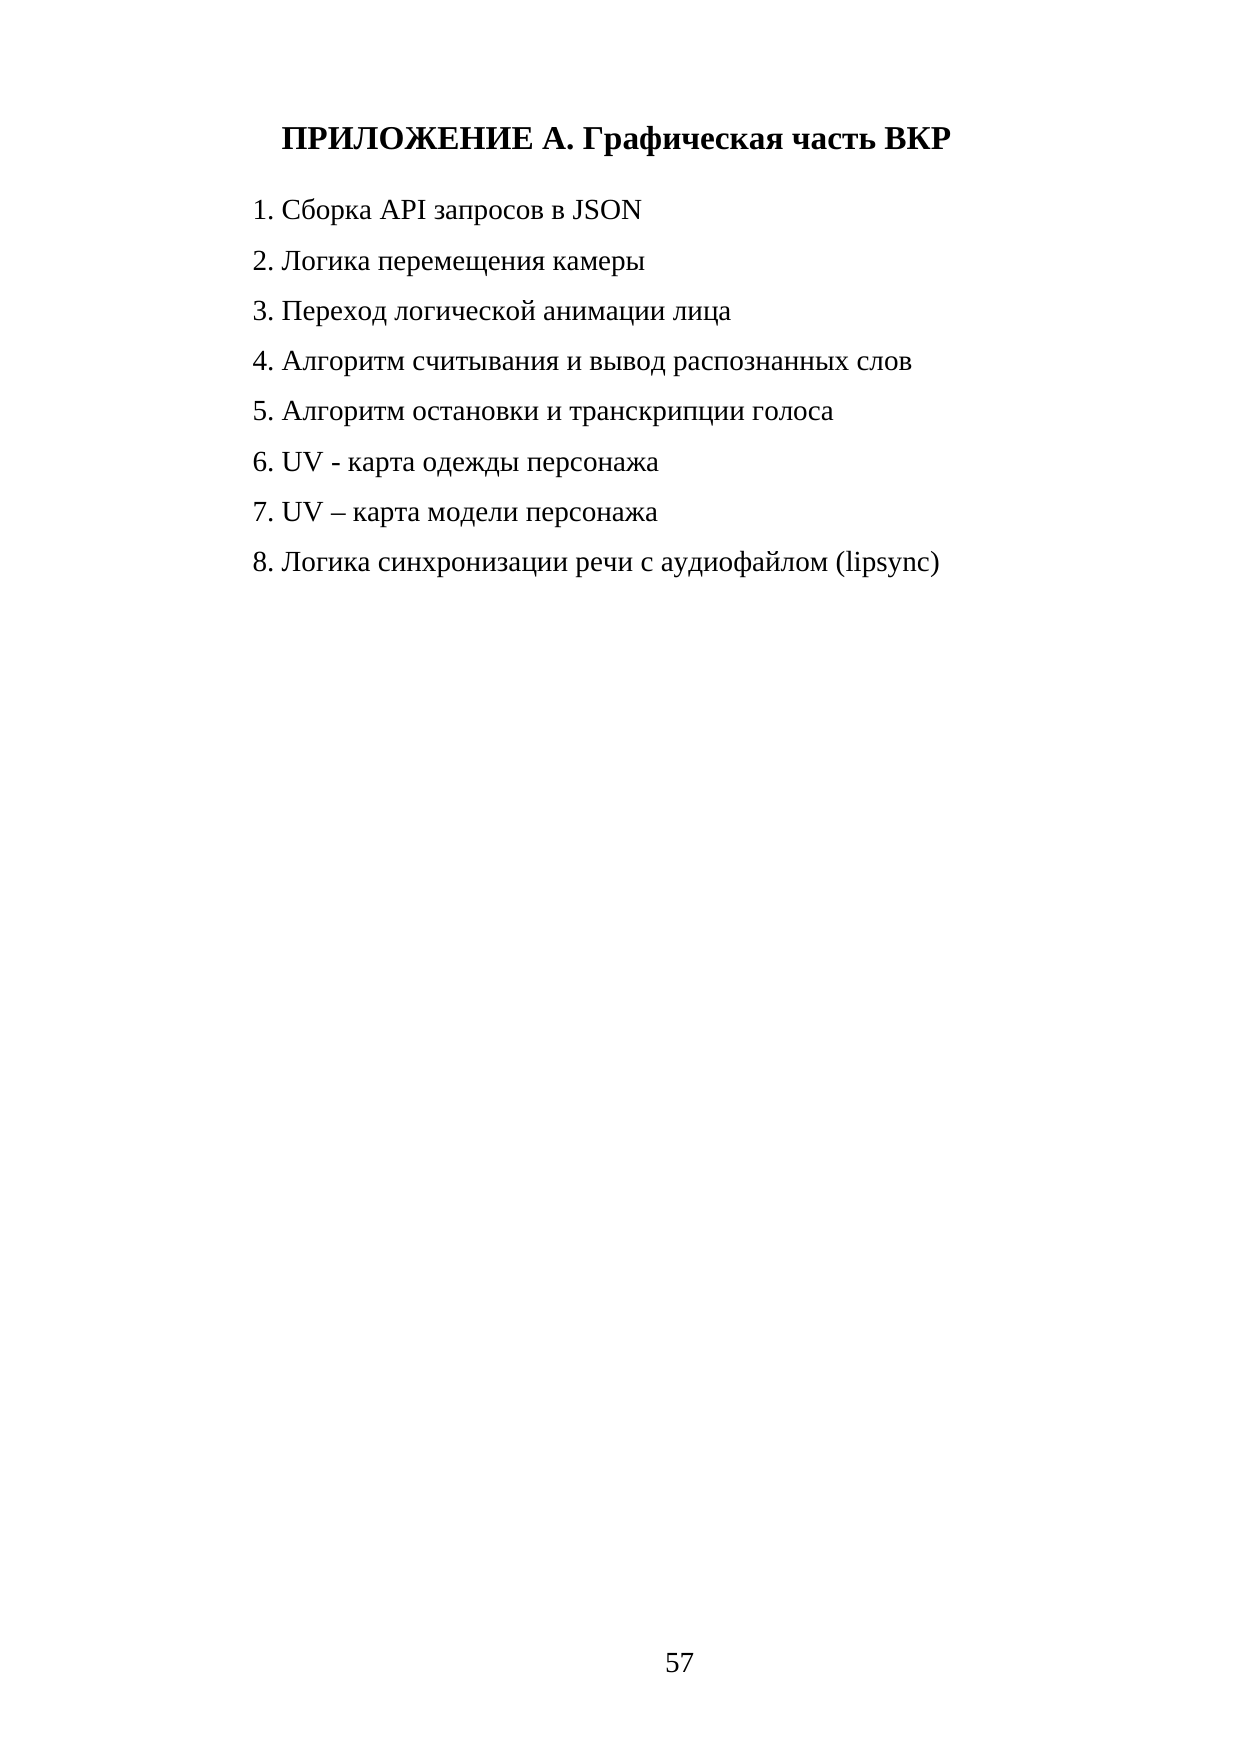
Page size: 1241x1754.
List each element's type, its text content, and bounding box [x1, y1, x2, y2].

list 3. Переход логической анимации лица [252, 293, 1181, 326]
list 8. Логика синхронизации речи с аудиофайлом (lipsync) [252, 544, 1181, 578]
text ПРИЛОЖЕНИЕ А. Графическая часть ВКР [215, 118, 1181, 156]
list 1. Сборка API запросов в JSON [252, 192, 1181, 226]
list 7. UV – карта модели персонажа [252, 494, 1181, 528]
list 6. UV - карта одежды персонажа [252, 444, 1181, 477]
list 2. Логика перемещения камеры [252, 243, 1181, 276]
list 4. Алгоритм считывания и вывод распознанных слов [252, 343, 1181, 377]
list 5. Алгоритм остановки и транскрипции голоса [252, 393, 1181, 427]
